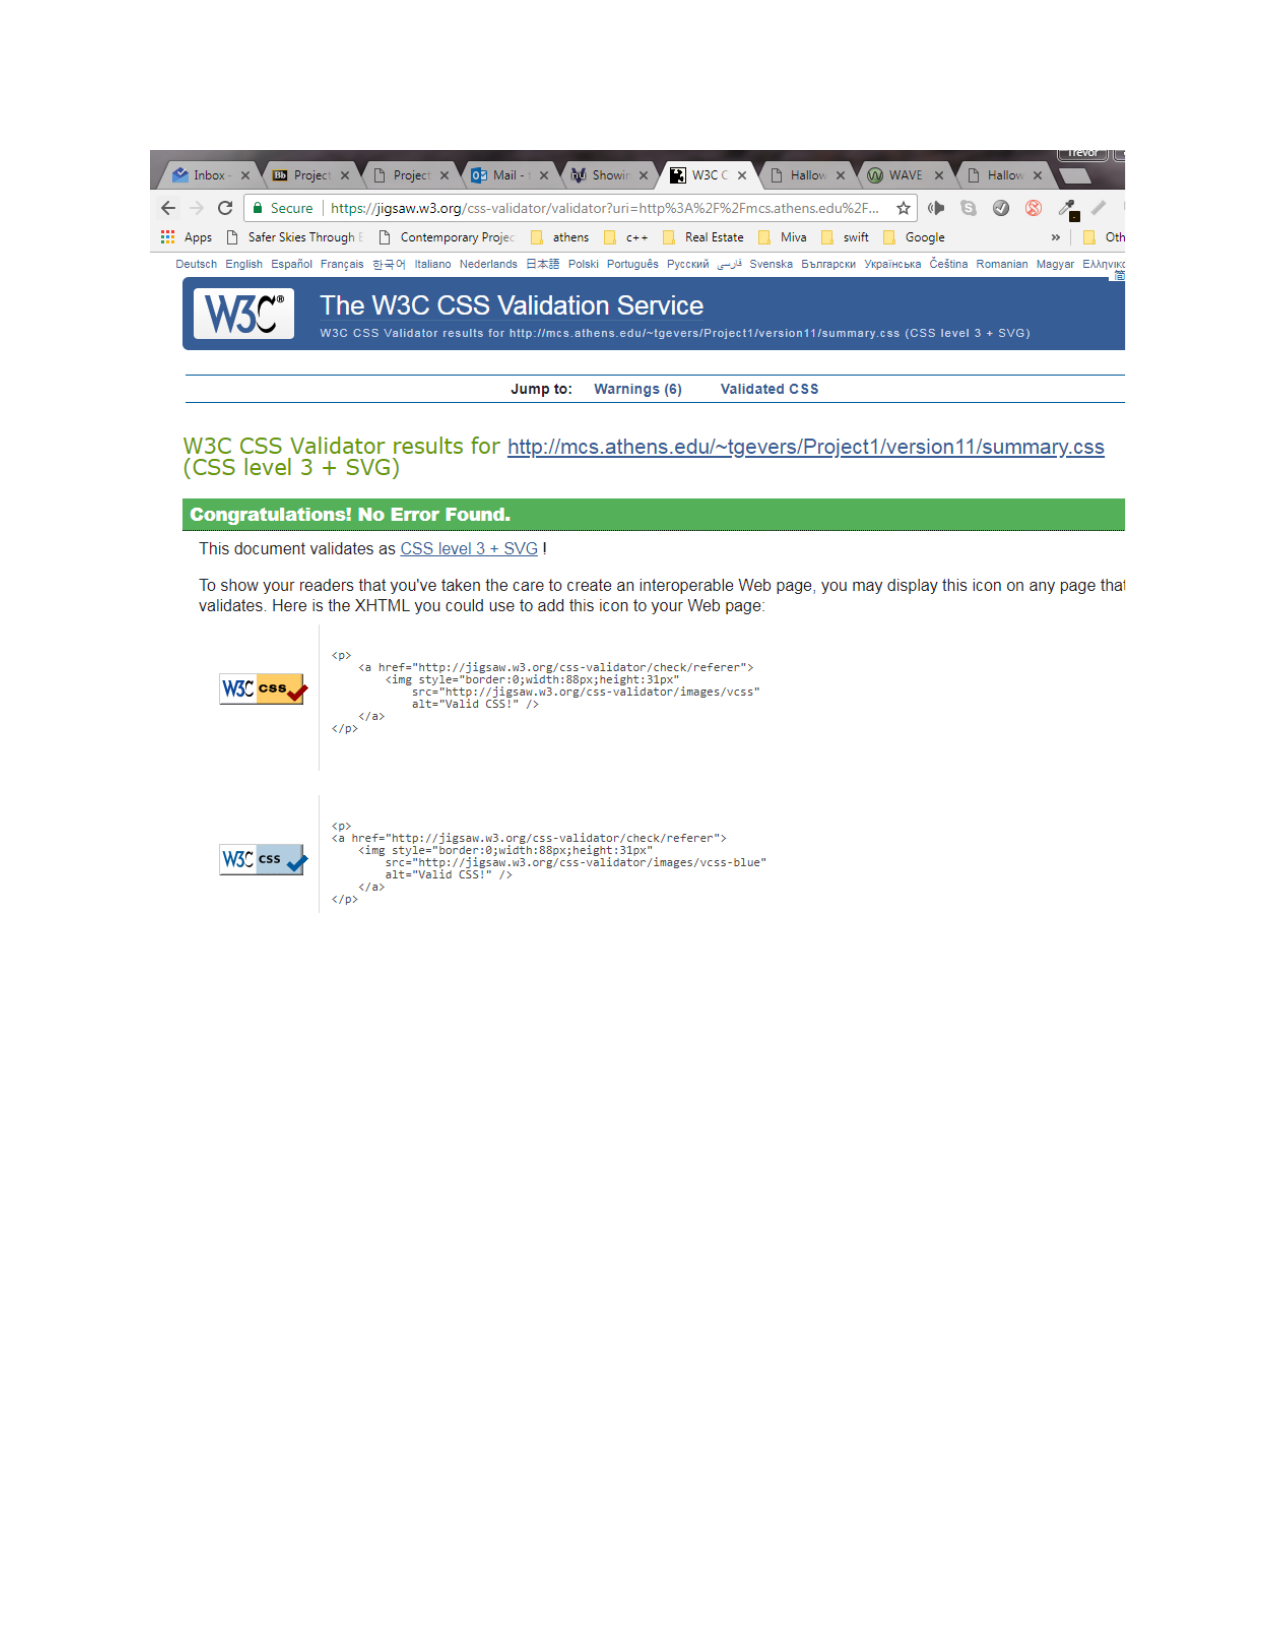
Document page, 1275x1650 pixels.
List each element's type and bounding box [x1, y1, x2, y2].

picture [150, 150, 1125, 913]
